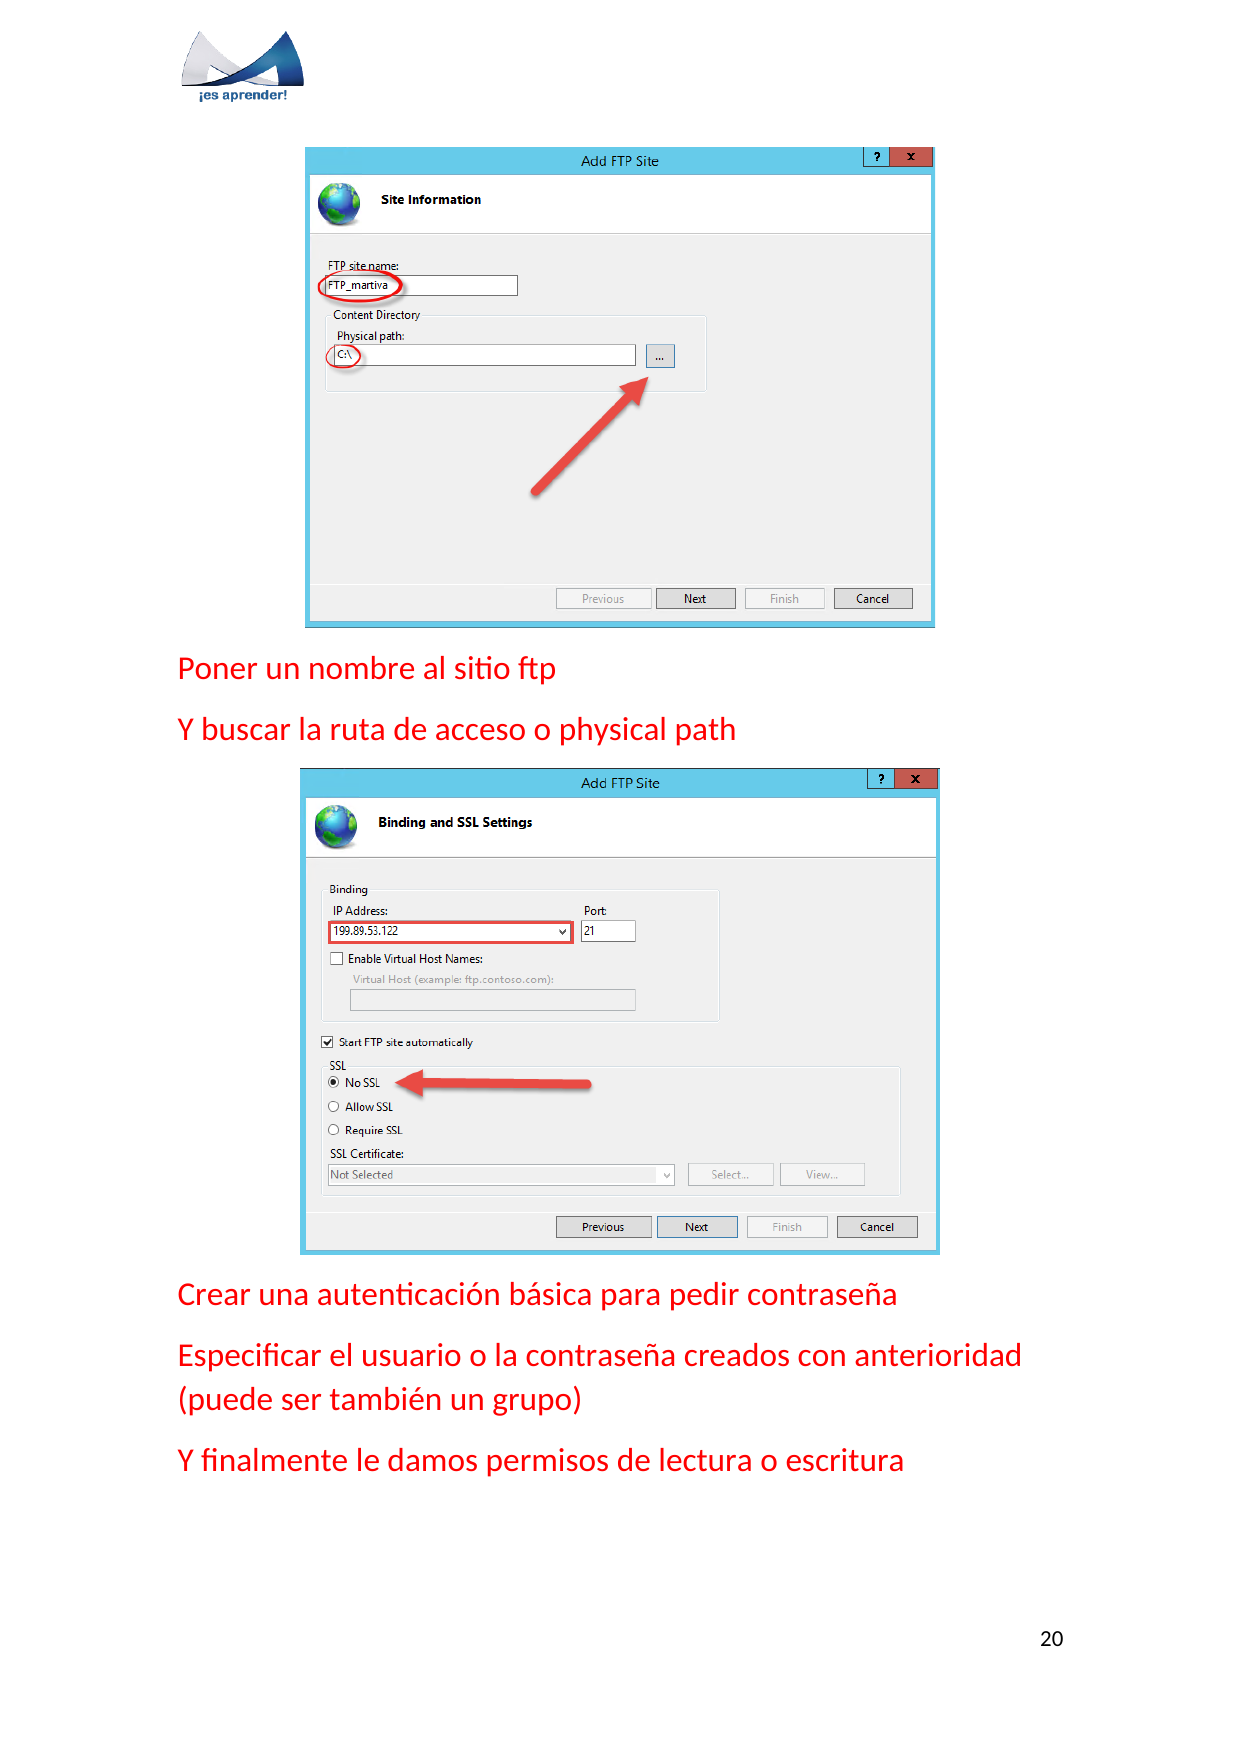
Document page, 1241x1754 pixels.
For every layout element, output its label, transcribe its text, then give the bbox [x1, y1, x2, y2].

text Y buscar la ruta de acceso o physical path [177, 707, 1063, 748]
picture [176, 29, 308, 104]
text Poner un nombre al sitio ftp [177, 647, 1063, 688]
picture [305, 147, 936, 628]
text Especificar el usuario o la contraseña creados con anterioridad (puede ser también un grupo) [177, 1334, 1063, 1419]
text Y finalmente le damos permisos de lectura o escritura [177, 1438, 1063, 1479]
text Crear una autenticación básica para pedir contraseña [177, 1273, 1063, 1314]
picture [300, 768, 940, 1255]
